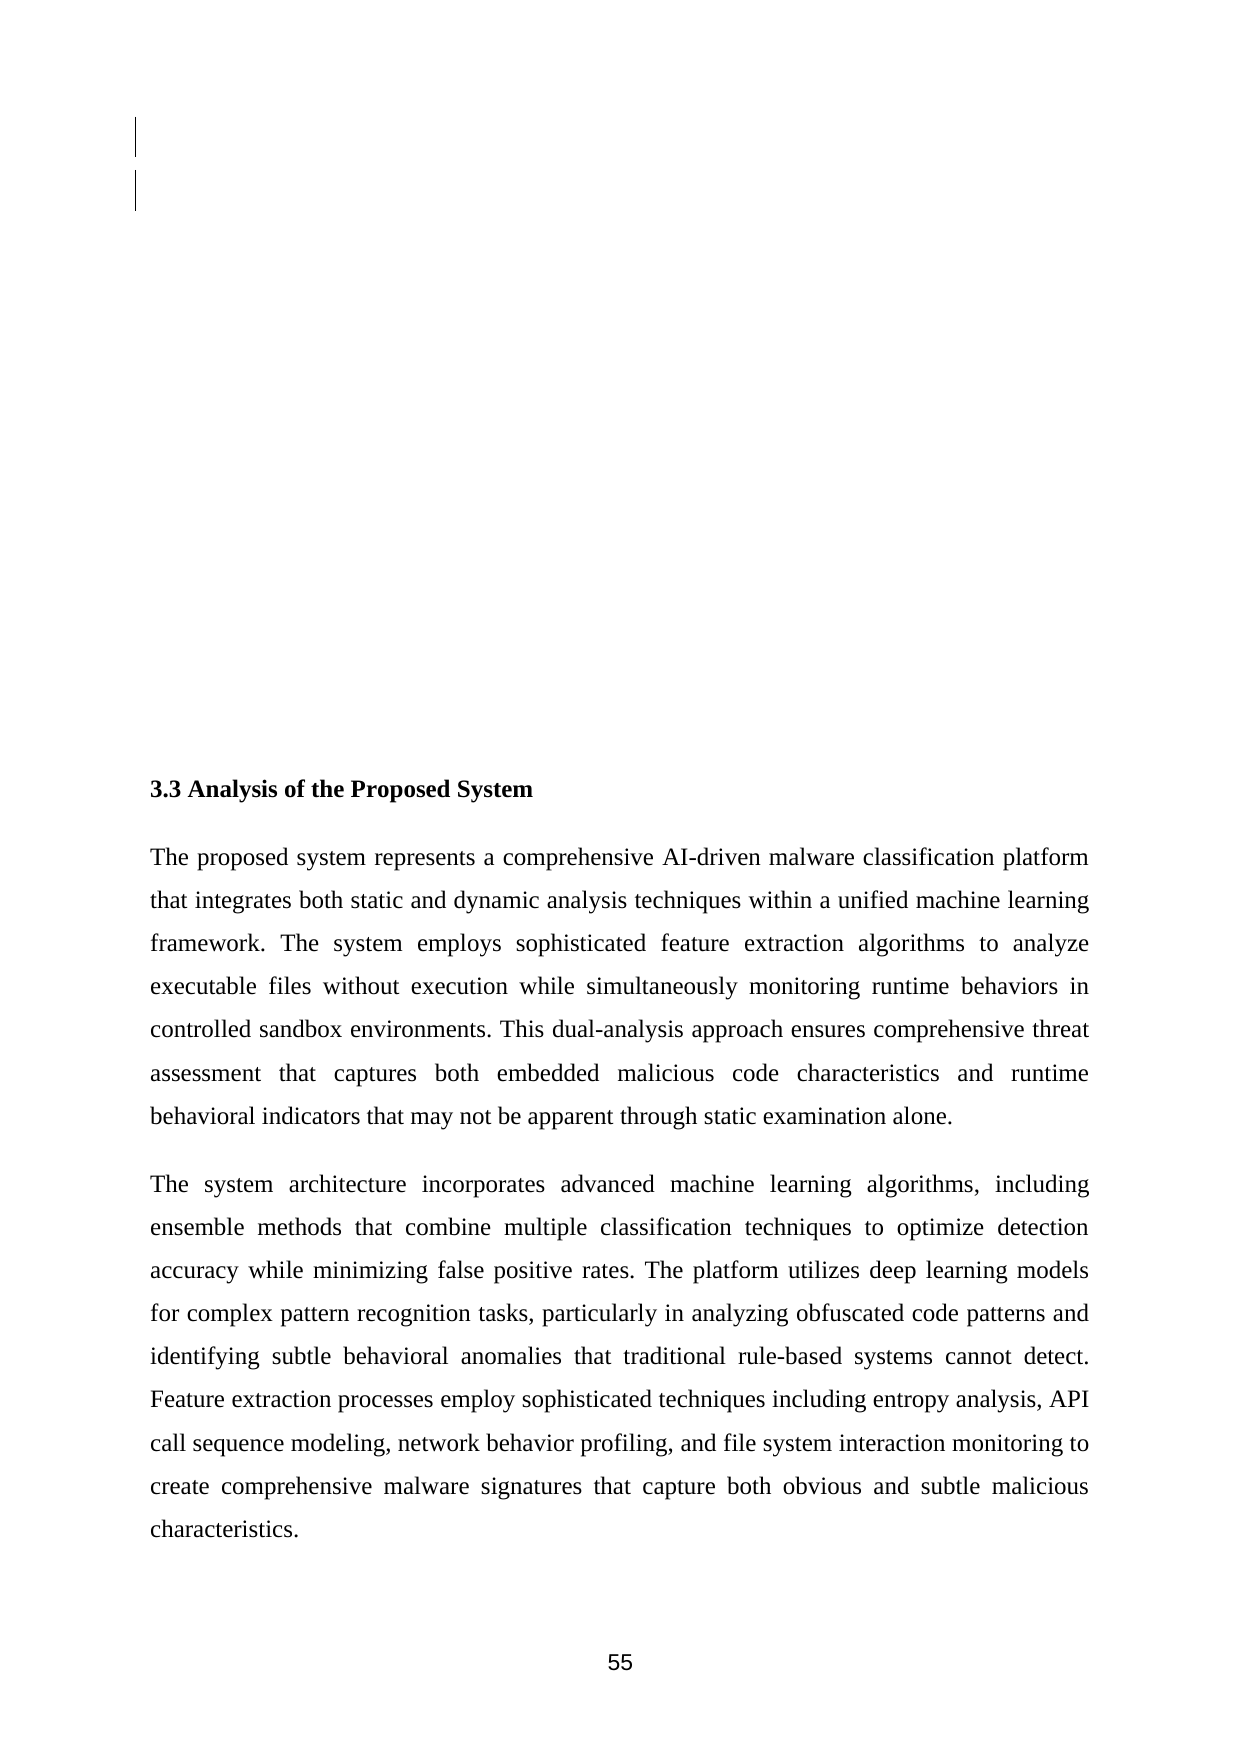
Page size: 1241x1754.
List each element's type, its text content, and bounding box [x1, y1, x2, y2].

text The proposed system represents a comprehensive AI-driven malware classification platform that integrates both static and dynamic analysis techniques within a unified machine learning framework. The system employs sophisticated feature extraction algorithms to analyze executable files without execution while simultaneously monitoring runtime behaviors in controlled sandbox environments. This dual-analysis approach ensures comprehensive threat assessment that captures both embedded malicious code characteristics and runtime behavioral indicators that may not be apparent through static examination alone. [150, 842, 1090, 1129]
text The system architecture incorporates advanced machine learning algorithms, including ensemble methods that combine multiple classification techniques to optimize detection accuracy while minimizing false positive rates. The platform utilizes deep learning models for complex pattern recognition tasks, particularly in analyzing obfuscated code patterns and identifying subtle behavioral anomalies that traditional rule-based systems cannot detect. Feature extraction processes employ sophisticated techniques including entropy analysis, API call sequence modeling, network behavior profiling, and file system interaction monitoring to create comprehensive malware signatures that capture both obvious and subtle malicious characteristics. [150, 1169, 1090, 1543]
subtitle 3.3 Analysis of the Proposed System [150, 774, 1090, 803]
